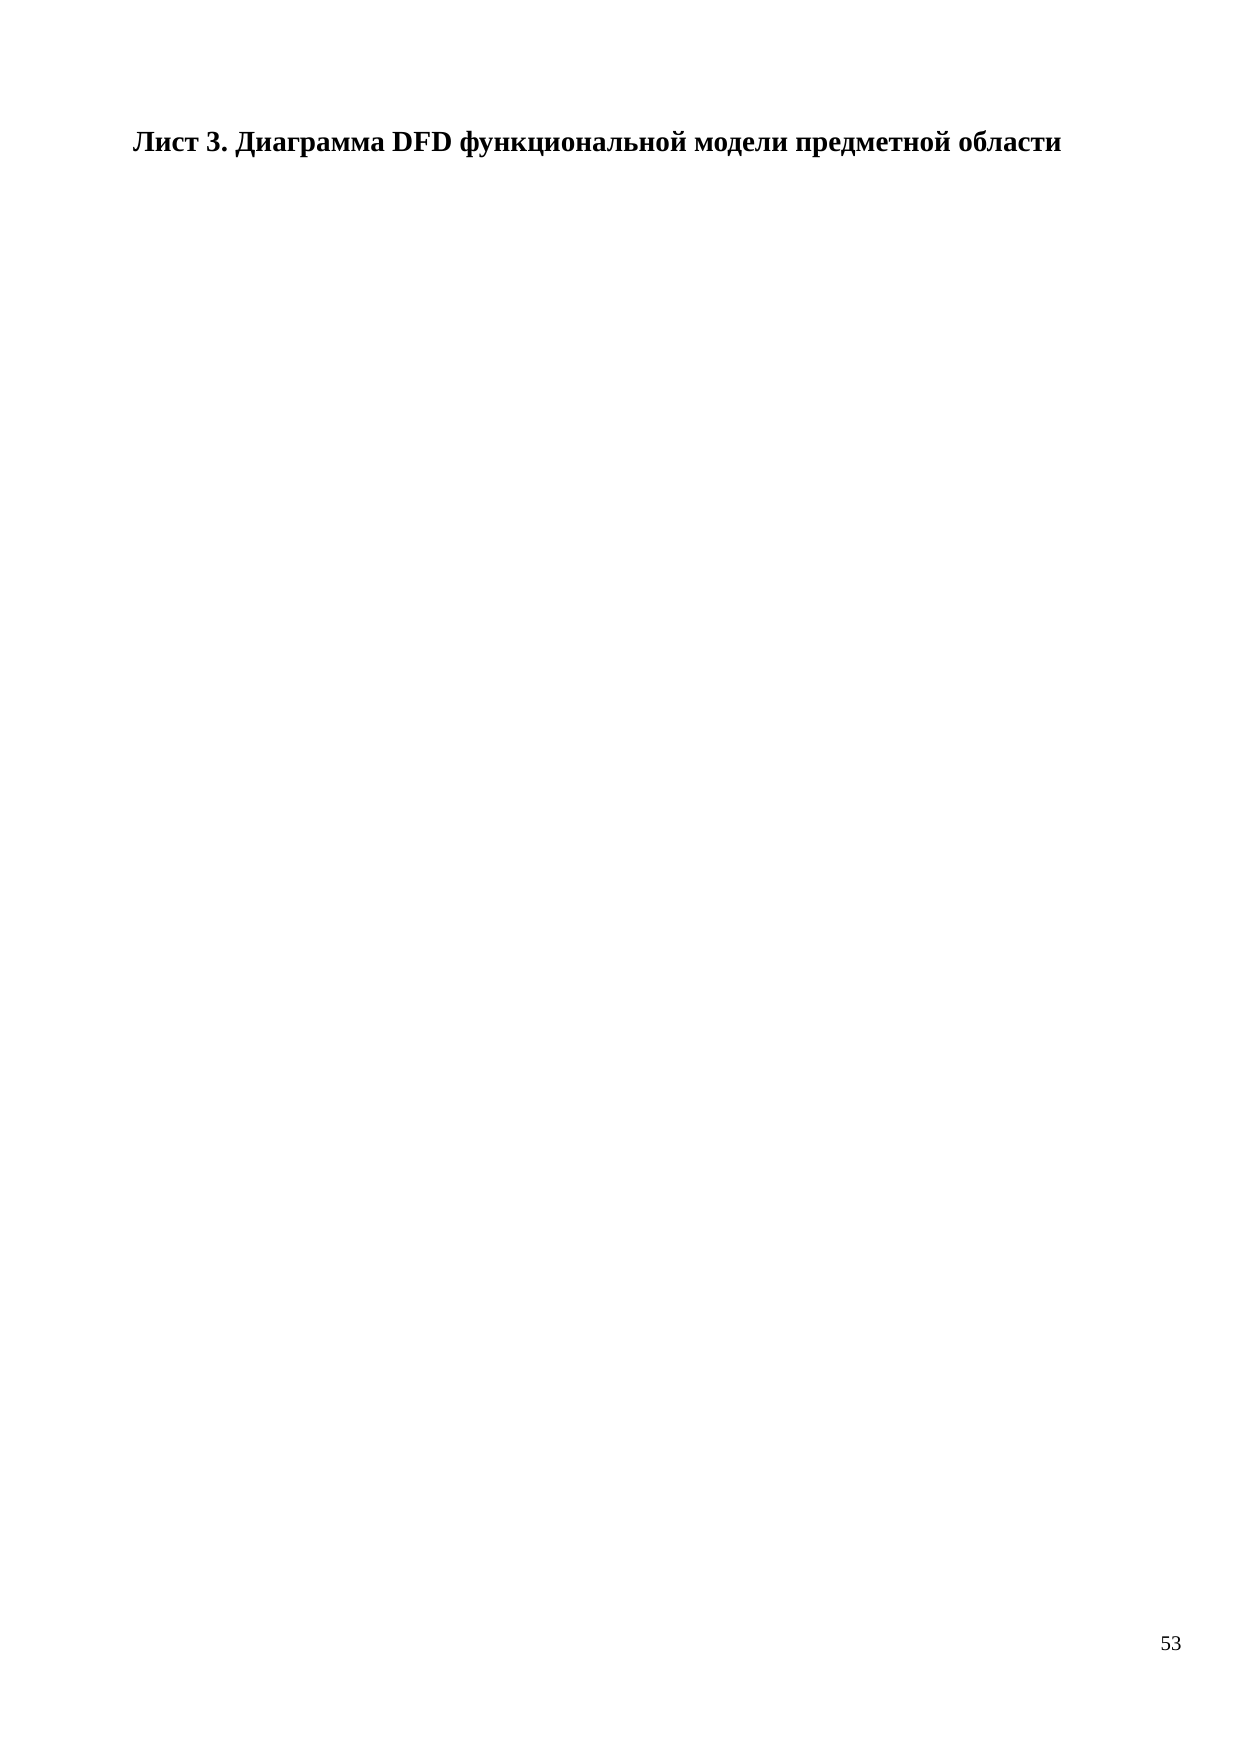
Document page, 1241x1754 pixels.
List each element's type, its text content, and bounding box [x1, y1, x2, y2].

subtitle Лист 3. Диаграмма DFD функциональной модели предметной области [133, 124, 1181, 158]
